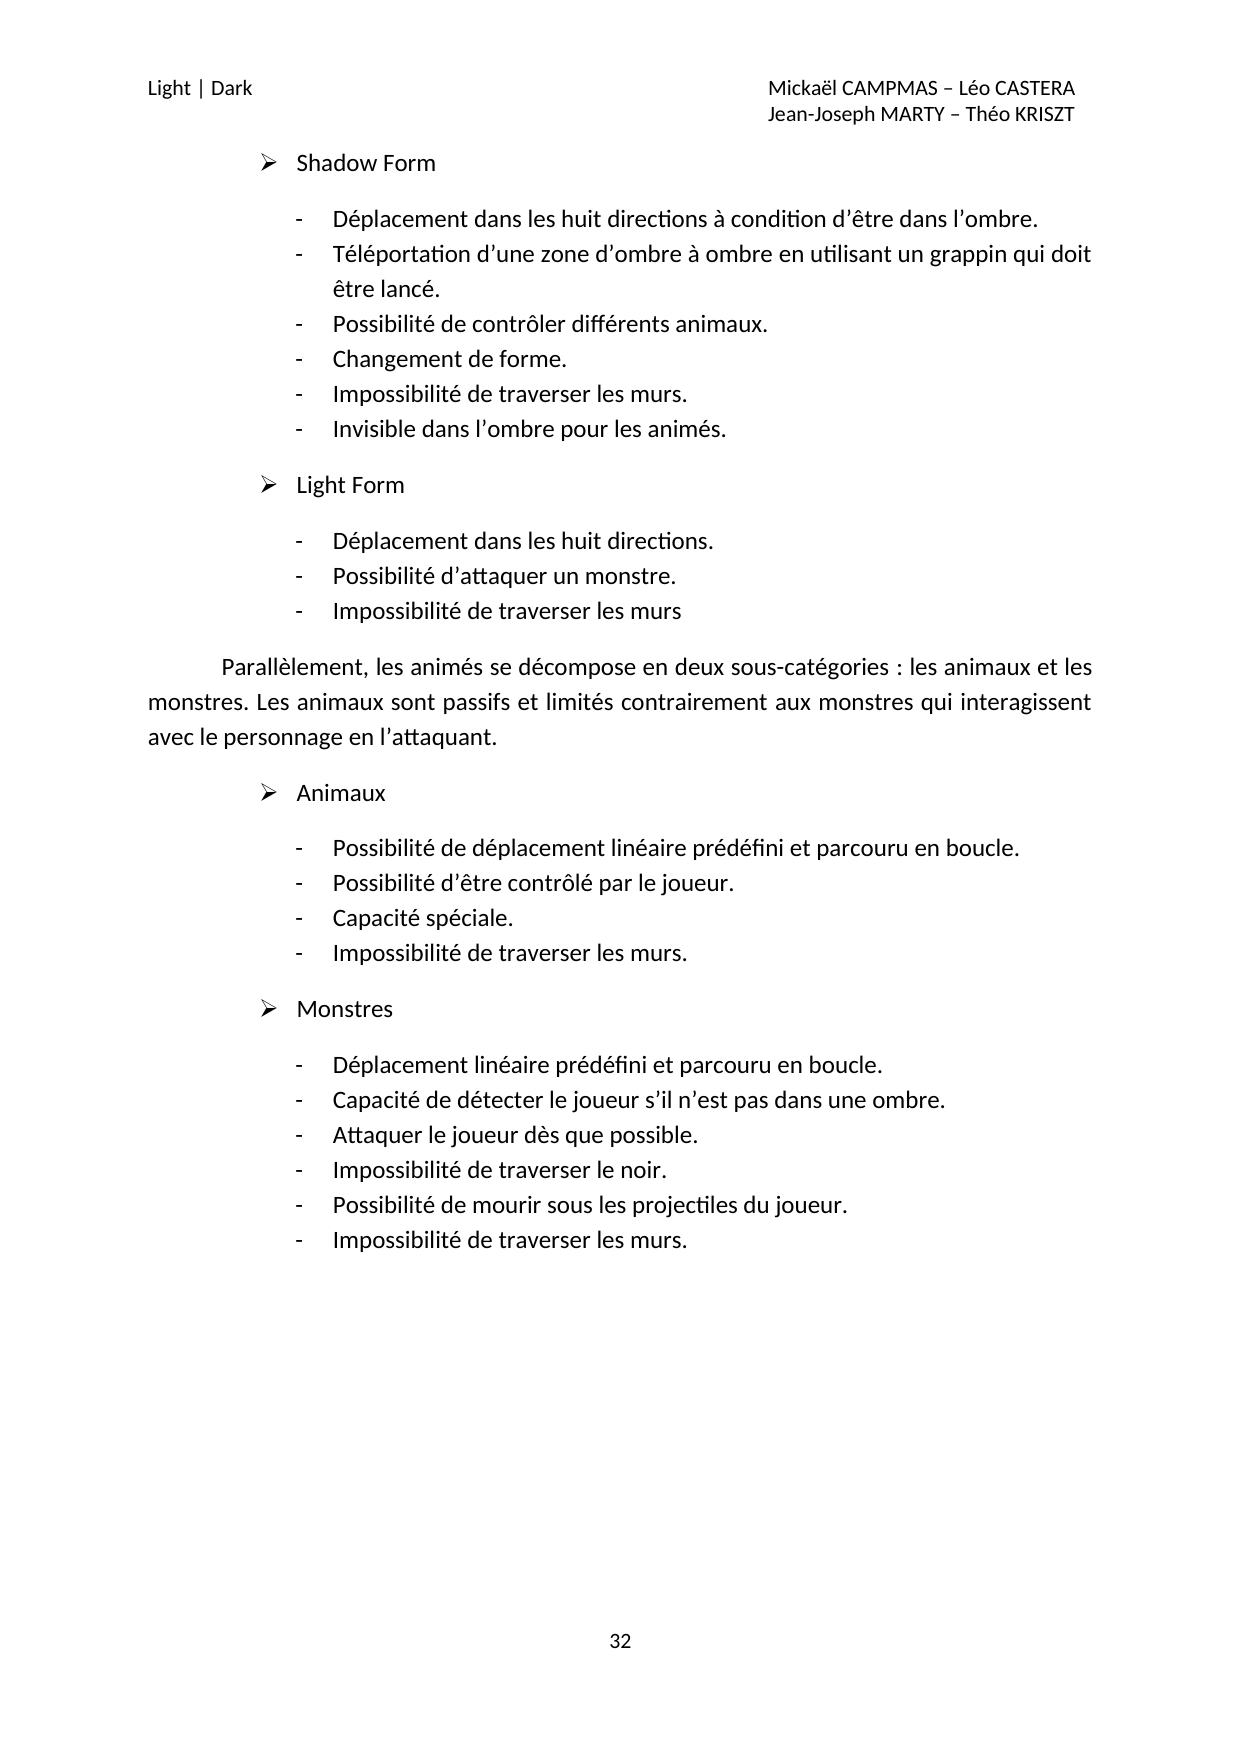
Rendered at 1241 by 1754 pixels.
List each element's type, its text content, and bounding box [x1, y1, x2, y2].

list Impossibilité de traverser les murs. [295, 1224, 1093, 1255]
list Monstres [259, 993, 1093, 1024]
list Changement de forme. [295, 343, 1093, 374]
list Possibilité d’attaquer un monstre. [295, 560, 1093, 591]
list Impossibilité de traverser les murs. [295, 938, 1093, 968]
list Impossibilité de traverser le noir. [295, 1154, 1093, 1185]
list Animaux [259, 777, 1093, 807]
list Possibilité d’être contrôlé par le joueur. [295, 868, 1093, 898]
list Impossibilité de traverser les murs. [295, 378, 1093, 409]
list Déplacement linéaire prédéfini et parcouru en boucle. [295, 1049, 1093, 1080]
list Déplacement dans les huit directions. [295, 525, 1093, 556]
list Attaquer le joueur dès que possible. [295, 1119, 1093, 1150]
list Possibilité de contrôler différents animaux. [295, 308, 1093, 339]
list Capacité de détecter le joueur s’il n’est pas dans une ombre. [295, 1084, 1093, 1115]
list Possibilité de mourir sous les projectiles du joueur. [295, 1189, 1093, 1220]
list Déplacement dans les huit directions à condition d’être dans l’ombre. [295, 203, 1093, 234]
list Capacité spéciale. [295, 903, 1093, 933]
list Light Form [259, 469, 1093, 500]
list Impossibilité de traverser les murs [295, 595, 1093, 626]
list Téléportation d’une zone d’ombre à ombre en utilisant un grappin qui doit être lancé. [295, 238, 1093, 304]
list Invisible dans l’ombre pour les animés. [295, 413, 1093, 444]
list Possibilité de déplacement linéaire prédéfini et parcouru en boucle. [295, 833, 1093, 863]
text Parallèlement, les animés se décompose en deux sous-catégories : les animaux et les monstres. Les animaux sont passifs et limités contrairement aux monstres qui interagissent avec le personnage en l’attaquant. [148, 651, 1093, 751]
list Shadow Form [259, 148, 1093, 178]
